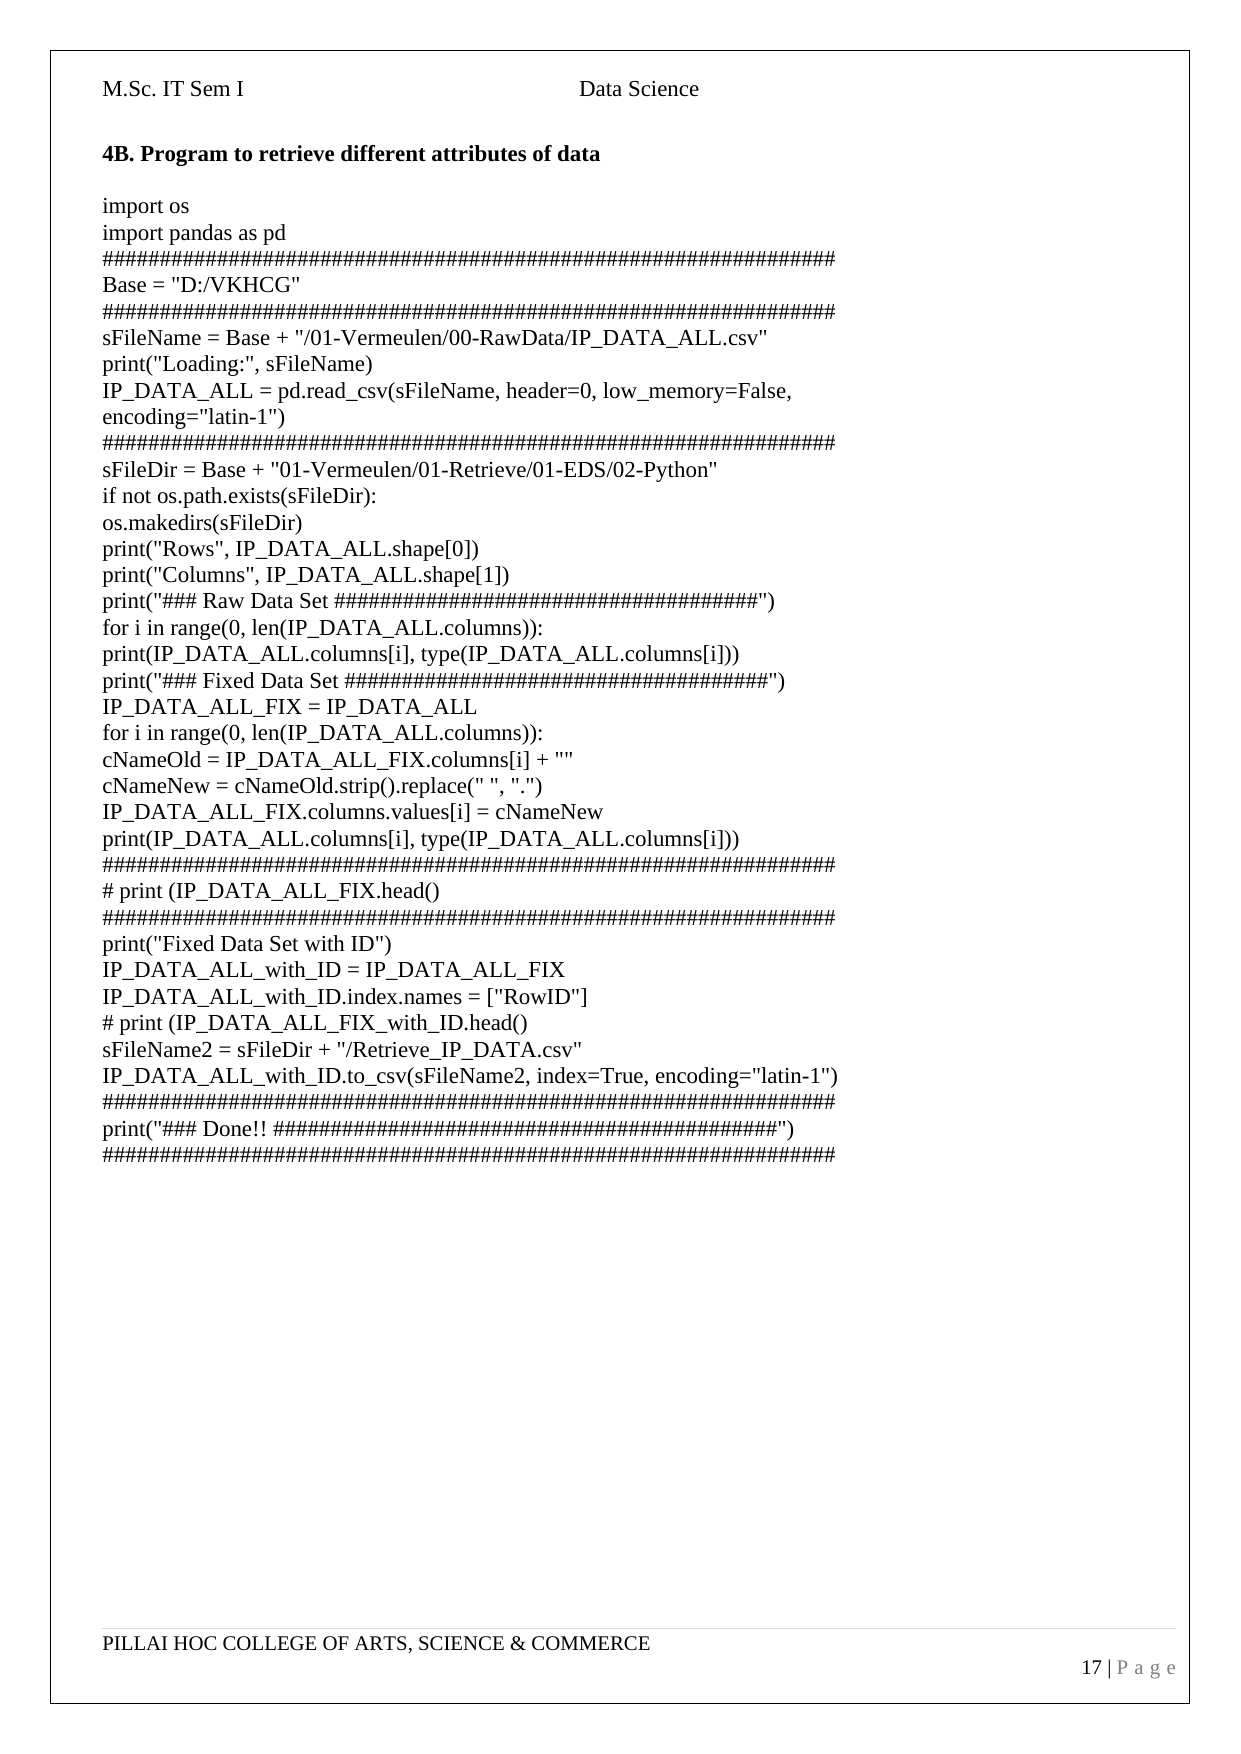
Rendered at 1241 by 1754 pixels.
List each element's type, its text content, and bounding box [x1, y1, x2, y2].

text # print (IP_DATA_ALL_FIX_with_ID.head() [102, 1009, 1176, 1036]
text encoding="latin-1") [102, 403, 1176, 429]
text IP_DATA_ALL_with_ID = IP_DATA_ALL_FIX [102, 957, 1176, 983]
text Base = "D:/VKHCG" [102, 271, 1176, 298]
text print("Columns", IP_DATA_ALL.shape[1]) [102, 561, 1176, 588]
text sFileName = Base + "/01-Vermeulen/00-RawData/IP_DATA_ALL.csv" [102, 324, 1176, 350]
text 4B. Program to retrieve different attributes of data [102, 139, 1176, 166]
text ################################################################ [102, 245, 1176, 271]
text import pandas as pd [102, 219, 1176, 245]
text cNameOld = IP_DATA_ALL_FIX.columns[i] + "" [102, 746, 1176, 772]
text ################################################################ [102, 1141, 1176, 1167]
text sFileDir = Base + "01-Vermeulen/01-Retrieve/01-EDS/02-Python" [102, 456, 1176, 482]
text ################################################################ [102, 1088, 1176, 1115]
text IP_DATA_ALL_FIX = IP_DATA_ALL [102, 693, 1176, 719]
text IP_DATA_ALL = pd.read_csv(sFileName, header=0, low_memory=False, [102, 377, 1176, 403]
text if not os.path.exists(sFileDir): [102, 482, 1176, 508]
text # print (IP_DATA_ALL_FIX.head() [102, 877, 1176, 904]
text print("### Done!! ############################################") [102, 1115, 1176, 1141]
text sFileName2 = sFileDir + "/Retrieve_IP_DATA.csv" [102, 1036, 1176, 1062]
text ################################################################ [102, 851, 1176, 877]
text cNameNew = cNameOld.strip().replace(" ", ".") [102, 772, 1176, 798]
text print("Fixed Data Set with ID") [102, 930, 1176, 957]
text print(IP_DATA_ALL.columns[i], type(IP_DATA_ALL.columns[i])) [102, 825, 1176, 851]
text IP_DATA_ALL_with_ID.to_csv(sFileName2, index=True, encoding="latin-1") [102, 1062, 1176, 1088]
text for i in range(0, len(IP_DATA_ALL.columns)): [102, 614, 1176, 640]
text print("Rows", IP_DATA_ALL.shape[0]) [102, 535, 1176, 561]
text print("### Fixed Data Set #####################################") [102, 667, 1176, 693]
text for i in range(0, len(IP_DATA_ALL.columns)): [102, 719, 1176, 746]
text ################################################################ [102, 904, 1176, 930]
text import os [102, 192, 1176, 219]
text ################################################################ [102, 298, 1176, 324]
text print("### Raw Data Set #####################################") [102, 588, 1176, 614]
text print("Loading:", sFileName) [102, 350, 1176, 377]
text IP_DATA_ALL_FIX.columns.values[i] = cNameNew [102, 798, 1176, 825]
text ################################################################ [102, 429, 1176, 456]
text os.makedirs(sFileDir) [102, 508, 1176, 535]
text print(IP_DATA_ALL.columns[i], type(IP_DATA_ALL.columns[i])) [102, 640, 1176, 667]
text IP_DATA_ALL_with_ID.index.names = ["RowID"] [102, 983, 1176, 1009]
